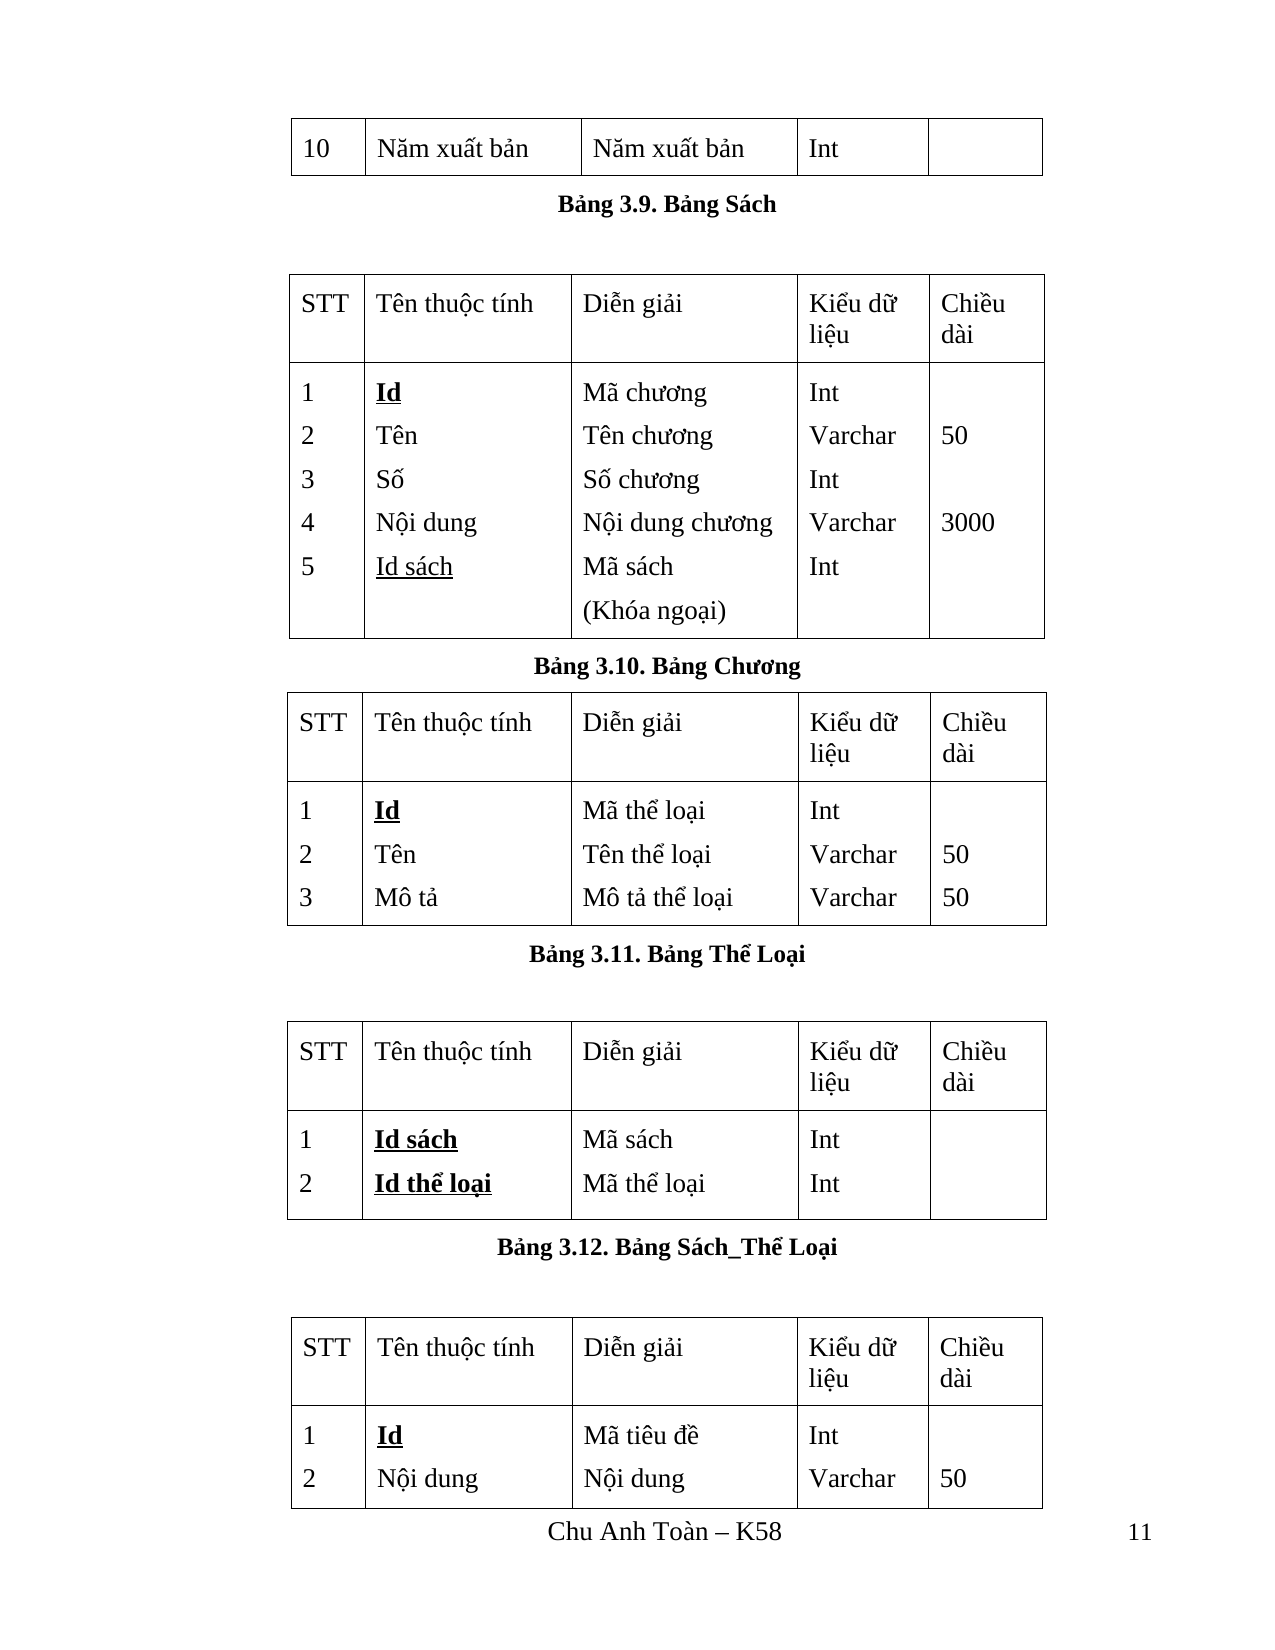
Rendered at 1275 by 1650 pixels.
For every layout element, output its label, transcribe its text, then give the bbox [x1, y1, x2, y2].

table_cell 50 [929, 1406, 1042, 1508]
table_header Diễn giải [573, 1318, 797, 1405]
table_cell Int Varchar Int Varchar Int [798, 363, 929, 637]
table_header Kiểu dữ liệu [798, 275, 929, 362]
table_header Tên thuộc tính [366, 1318, 572, 1405]
table_header STT [290, 275, 364, 362]
table_cell Id Nội dung Id sách [366, 1406, 572, 1508]
table_cell Int Varchar Int [798, 1406, 928, 1508]
table_header Kiểu dữ liệu [799, 1022, 930, 1109]
table_cell 50 3000 [930, 363, 1044, 637]
table_header STT [288, 693, 362, 781]
table_cell 50 50 [931, 782, 1046, 925]
table_header Chiều dài [931, 1022, 1046, 1109]
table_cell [929, 119, 1042, 175]
table_cell 1 2 3 [288, 782, 362, 925]
table_cell Mã thể loại Tên thể loại Mô tả thể loại [572, 782, 798, 925]
table_header Diễn giải [572, 275, 797, 362]
table_cell Id sách Id thể loại [363, 1111, 571, 1219]
table_cell 1 2 3 4 5 [290, 363, 364, 637]
table_header Chiều dài [929, 1318, 1042, 1405]
table_header Chiều dài [931, 693, 1046, 781]
table_cell Mã sách Mã thể loại [572, 1111, 798, 1219]
table_header Diễn giải [572, 693, 798, 781]
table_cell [582, 119, 797, 175]
table_cell 1 2 3 [292, 1406, 365, 1508]
text Bảng 3.9. Bảng Sách [177, 189, 1157, 218]
table_header Kiểu dữ liệu [798, 1318, 928, 1405]
table_header Chiều dài [930, 275, 1044, 362]
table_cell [292, 119, 365, 175]
table_cell Mã chương Tên chương Số chương Nội dung chương Mã sách (Khóa ngoại) [572, 363, 797, 637]
table_header STT [288, 1022, 362, 1109]
table_header Tên thuộc tính [363, 1022, 571, 1109]
table_header Tên thuộc tính [363, 693, 571, 781]
table_cell Id Tên Số Nội dung Id sách [365, 363, 571, 637]
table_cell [573, 1406, 797, 1508]
table_header Tên thuộc tính [365, 275, 571, 362]
table_cell 1 2 [288, 1111, 362, 1219]
table_header Kiểu dữ liệu [799, 693, 930, 781]
table_cell [931, 1111, 1046, 1219]
table_header STT [292, 1318, 365, 1405]
table_header Diễn giải [572, 1022, 798, 1109]
text Bảng 3.10. Bảng Chương [177, 651, 1157, 680]
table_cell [798, 119, 928, 175]
text Bảng 3.12. Bảng Sách_Thể Loại [177, 1232, 1157, 1261]
table_cell Id Tên Mô tả [363, 782, 571, 925]
table_cell Int Int [799, 1111, 930, 1219]
text Bảng 3.11. Bảng Thể Loại [177, 939, 1157, 967]
table_cell Int Varchar Varchar [799, 782, 930, 925]
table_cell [366, 119, 581, 175]
